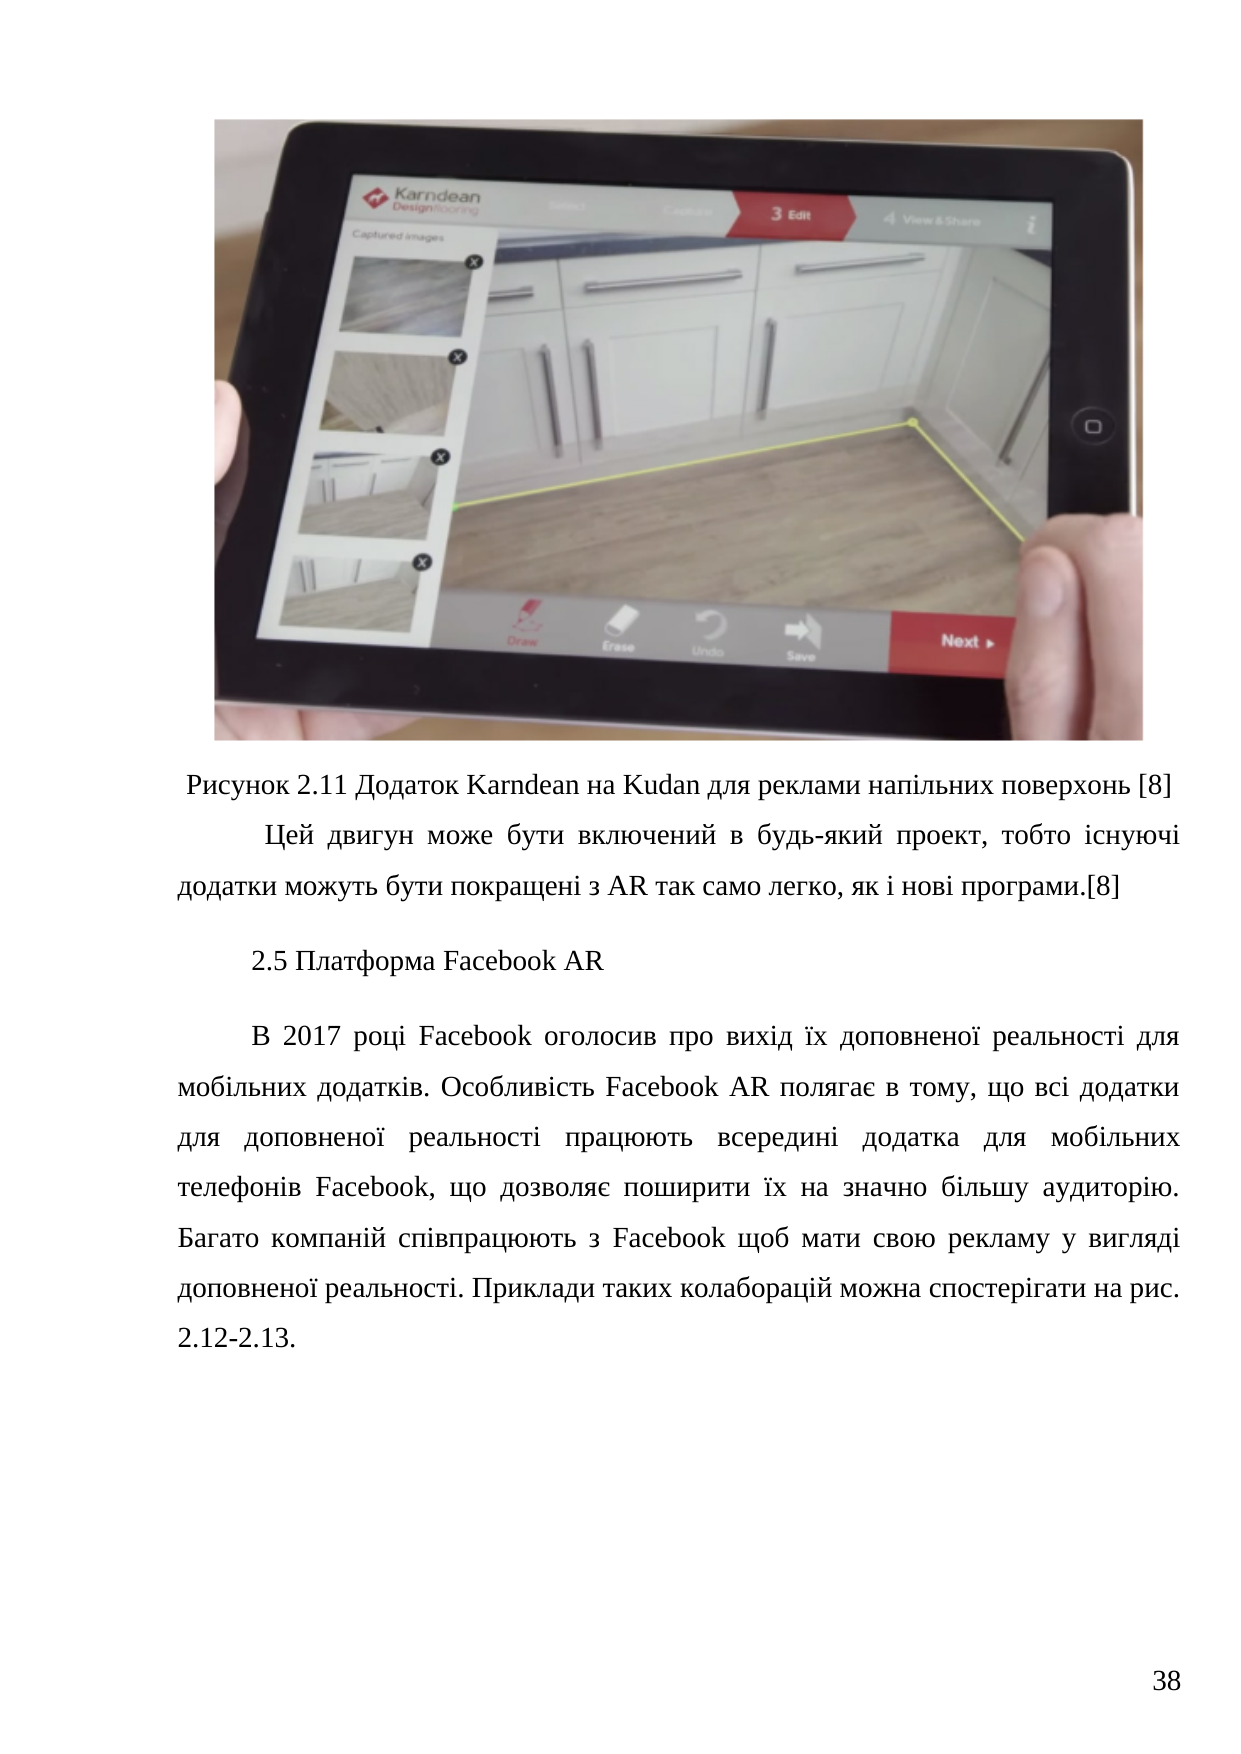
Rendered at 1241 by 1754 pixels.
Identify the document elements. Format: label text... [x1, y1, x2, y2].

picture [208, 118, 1150, 751]
text Рисунок 2.11 Додаток Karndean на Kudan для реклами напільних поверхонь [8] [177, 767, 1181, 801]
subtitle 2.5 Платформа Facebook AR [177, 943, 1181, 977]
text Цей двигун може бути включений в будь-який проект, тобто існуючі додатки можуть бути покращені з AR так само легко, як і нові програми.[8] [177, 817, 1181, 901]
text В 2017 році Facebook оголосив про вихід їх доповненої реальності для мобільних додатків. Особливість Facebook AR полягає в тому, що всі додатки для доповненої реальності працюють всередині додатка для мобільних телефонів Facebook, що дозволяє поширити їх на значно більшу аудиторію. Багато компаній співпрацюють з Facebook щоб мати свою рекламу у вигляді доповненої реальності. Приклади таких колаборацій можна спостерігати на рис. 2.12-2.13. [177, 1018, 1181, 1354]
